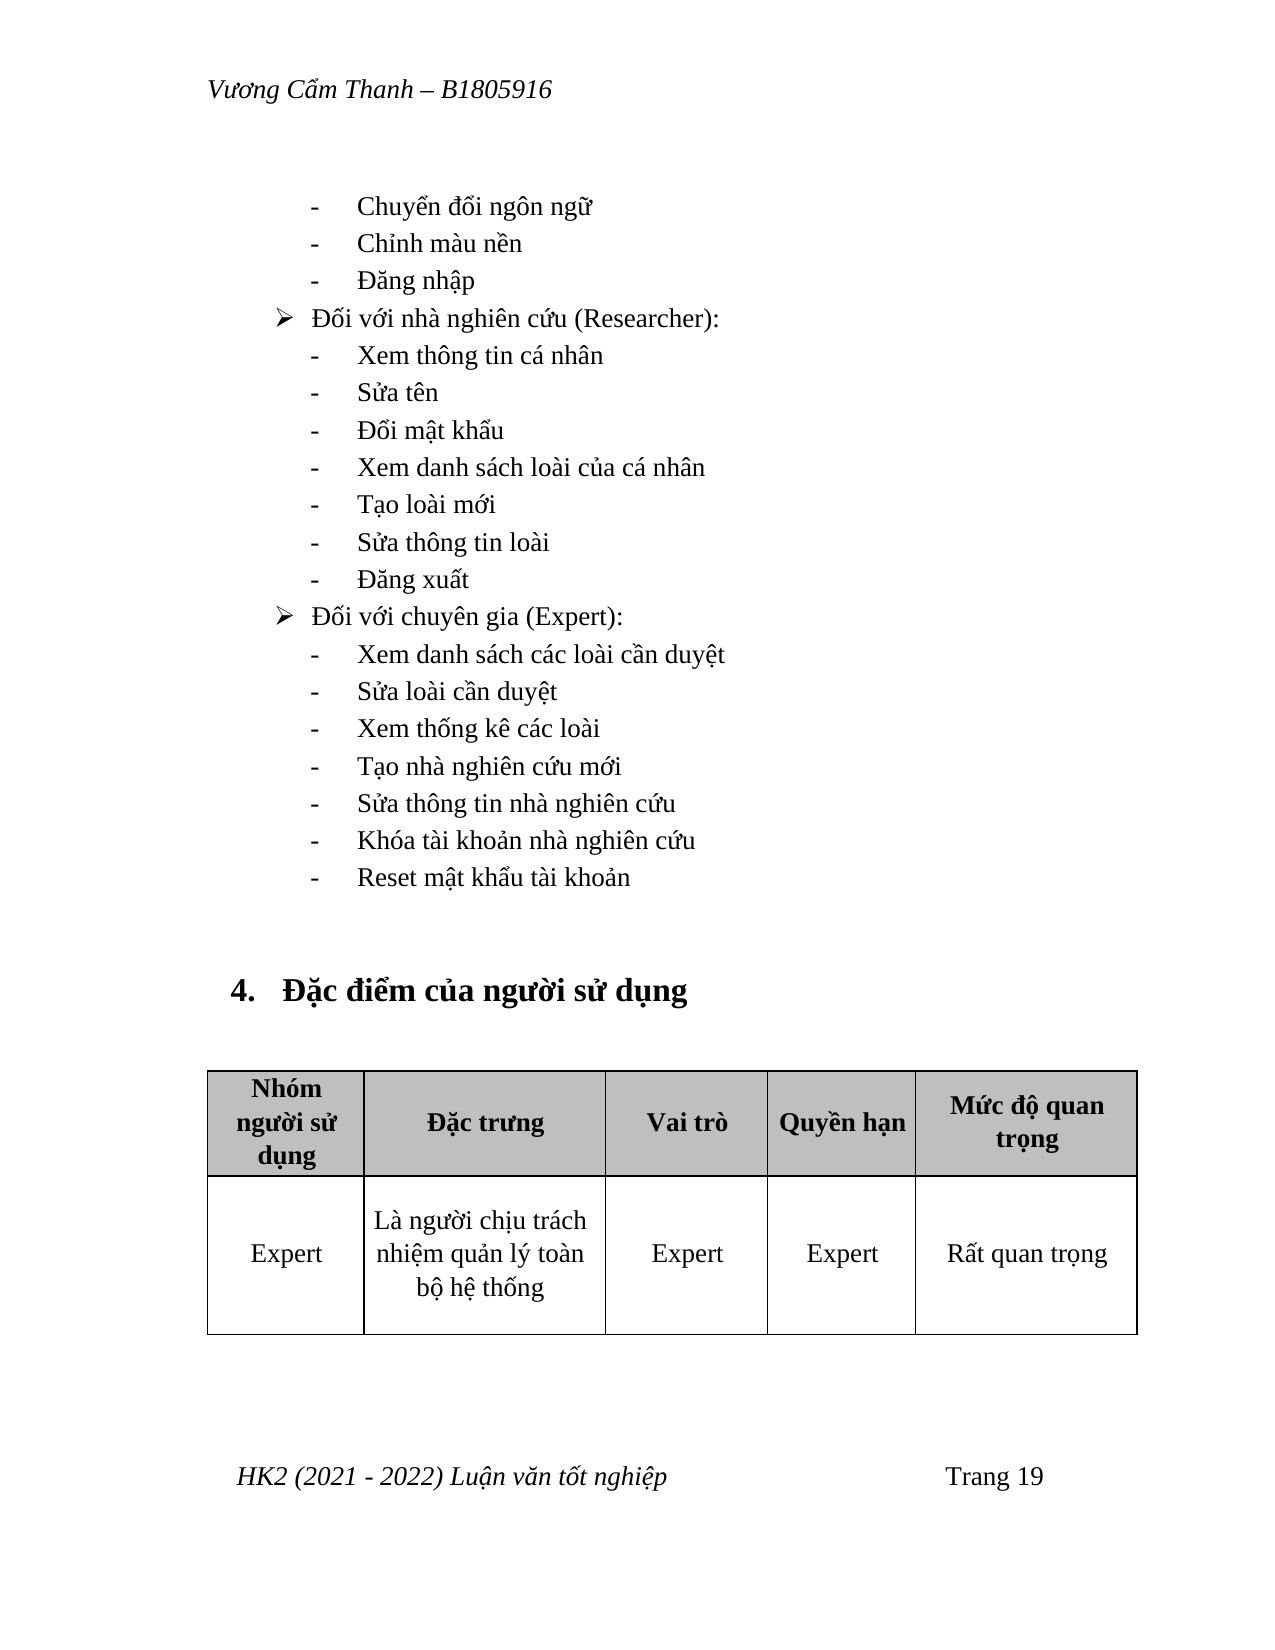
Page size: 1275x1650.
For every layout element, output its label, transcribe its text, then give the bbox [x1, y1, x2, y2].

list Đối với nhà nghiên cứu (Researcher): [274, 302, 1157, 333]
list Chuyển đổi ngôn ngữ [310, 190, 1157, 221]
table_header Vai trò [606, 1072, 767, 1175]
list Sửa thông tin nhà nghiên cứu [310, 787, 1157, 818]
list Đổi mật khẩu [310, 414, 1157, 445]
table_header Nhóm người sử dụng [208, 1072, 363, 1175]
list Đăng nhập [310, 264, 1157, 296]
table_header Mức độ quan trọng [916, 1072, 1136, 1175]
list Xem thống kê các loài [310, 712, 1157, 743]
list Xem danh sách các loài cần duyệt [310, 638, 1157, 669]
subtitle Đặc điểm của người sử dụng [230, 970, 1157, 1009]
list Reset mật khẩu tài khoản [310, 861, 1157, 893]
list Sửa thông tin loài [310, 526, 1157, 557]
list Chỉnh màu nền [310, 227, 1157, 258]
list Khóa tài khoản nhà nghiên cứu [310, 824, 1157, 855]
list Sửa loài cần duyệt [310, 675, 1157, 706]
list Sửa tên [310, 376, 1157, 408]
list Xem thông tin cá nhân [310, 339, 1157, 370]
table_cell Expert [606, 1177, 767, 1333]
table_cell Expert [768, 1177, 915, 1333]
table_header Quyền hạn [768, 1072, 915, 1175]
table_header Đặc trưng [365, 1072, 605, 1175]
table_cell Là người chịu trách nhiệm quản lý toàn bộ hệ thống [365, 1177, 605, 1333]
list Đối với chuyên gia (Expert): [274, 600, 1157, 631]
table_cell Rất quan trọng [916, 1177, 1136, 1333]
list Tạo loài mới [310, 488, 1157, 519]
list Đăng xuất [310, 563, 1157, 594]
list Xem danh sách loài của cá nhân [310, 451, 1157, 482]
table_cell Expert [208, 1177, 363, 1333]
list Tạo nhà nghiên cứu mới [310, 749, 1157, 781]
